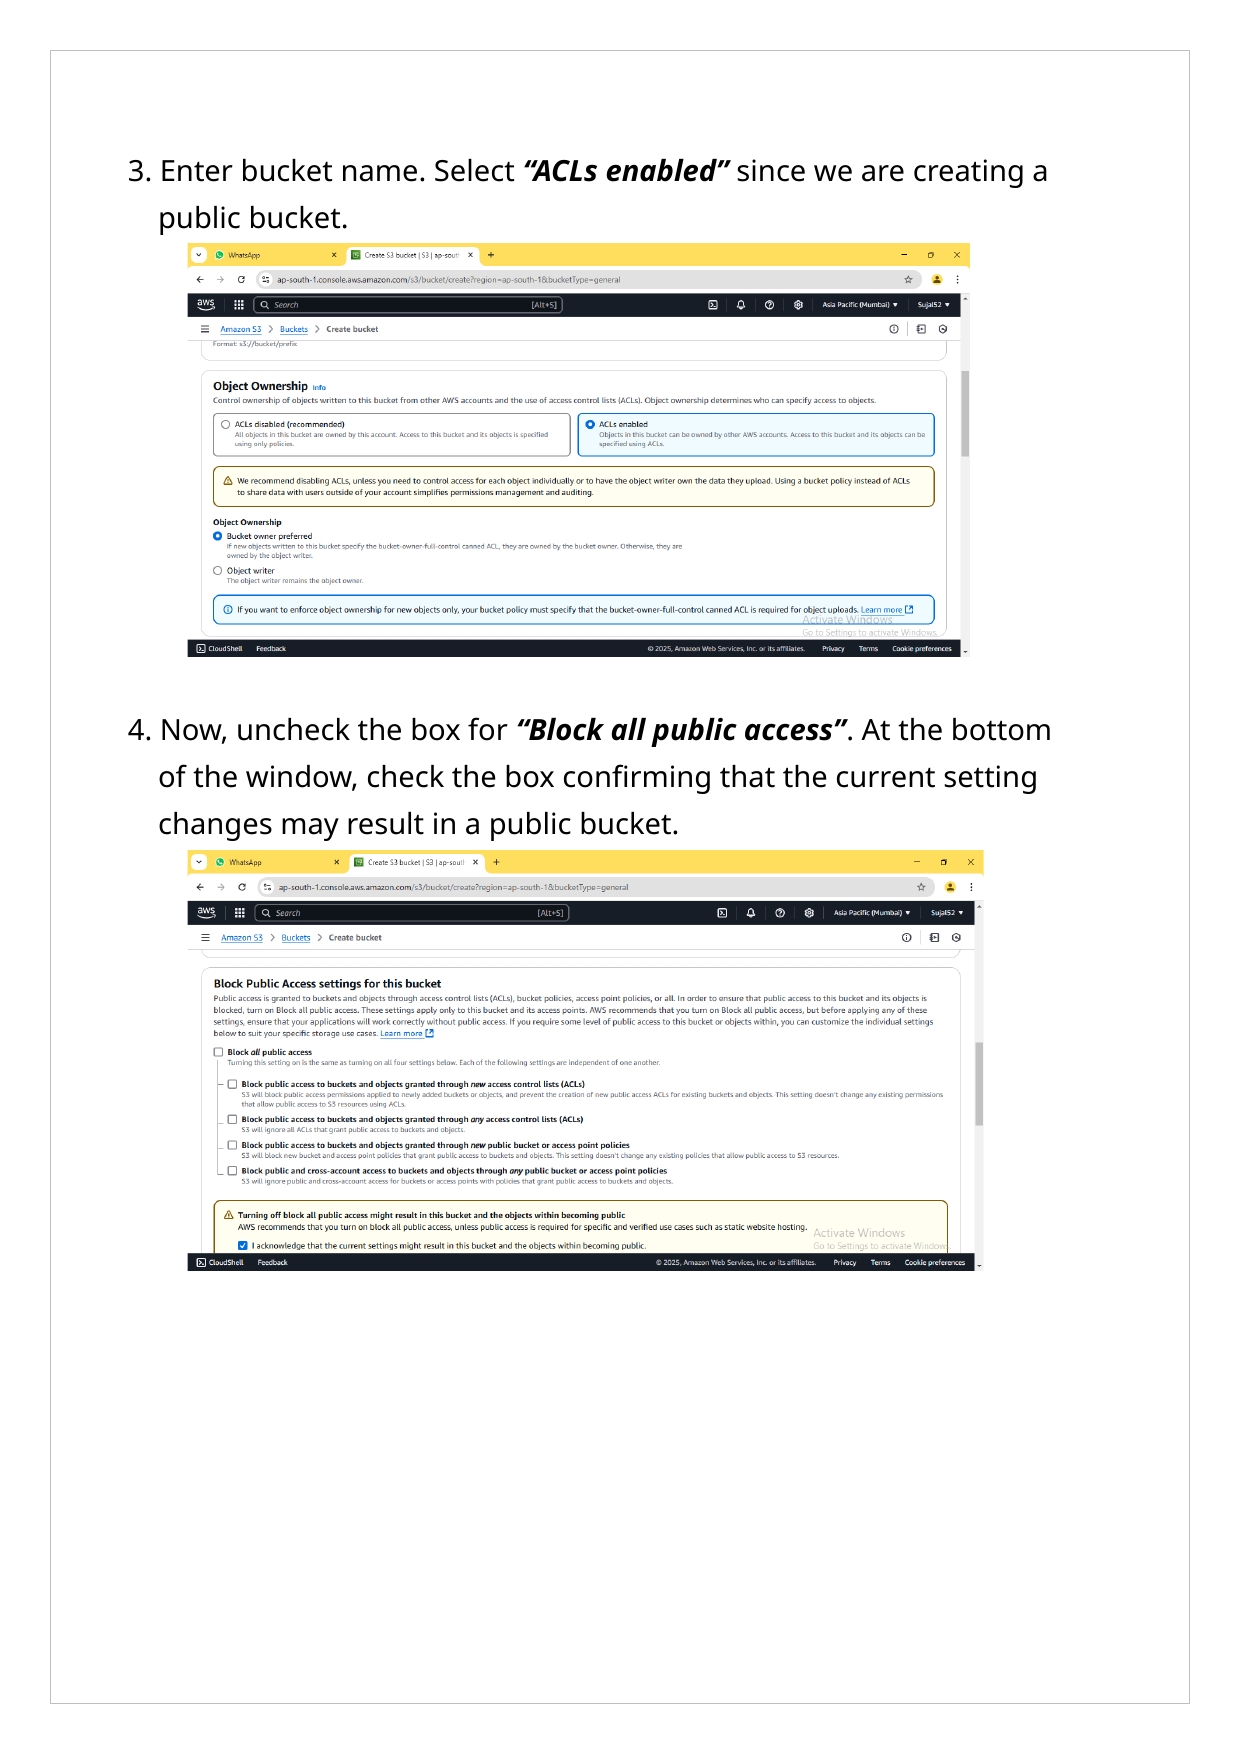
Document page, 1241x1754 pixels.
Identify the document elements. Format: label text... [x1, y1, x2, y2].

picture [187, 850, 984, 1271]
text 4. Now, uncheck the box for “Block all public access”. At the bottom [112, 710, 1128, 749]
text public bucket. [112, 197, 1128, 237]
text changes may result in a public bucket. [112, 804, 1128, 843]
text 3. Enter bucket name. Select “ACLs enabled” since we are creating a [112, 150, 1128, 190]
text of the window, check the box confirming that the current setting [112, 757, 1128, 796]
picture [187, 243, 970, 657]
